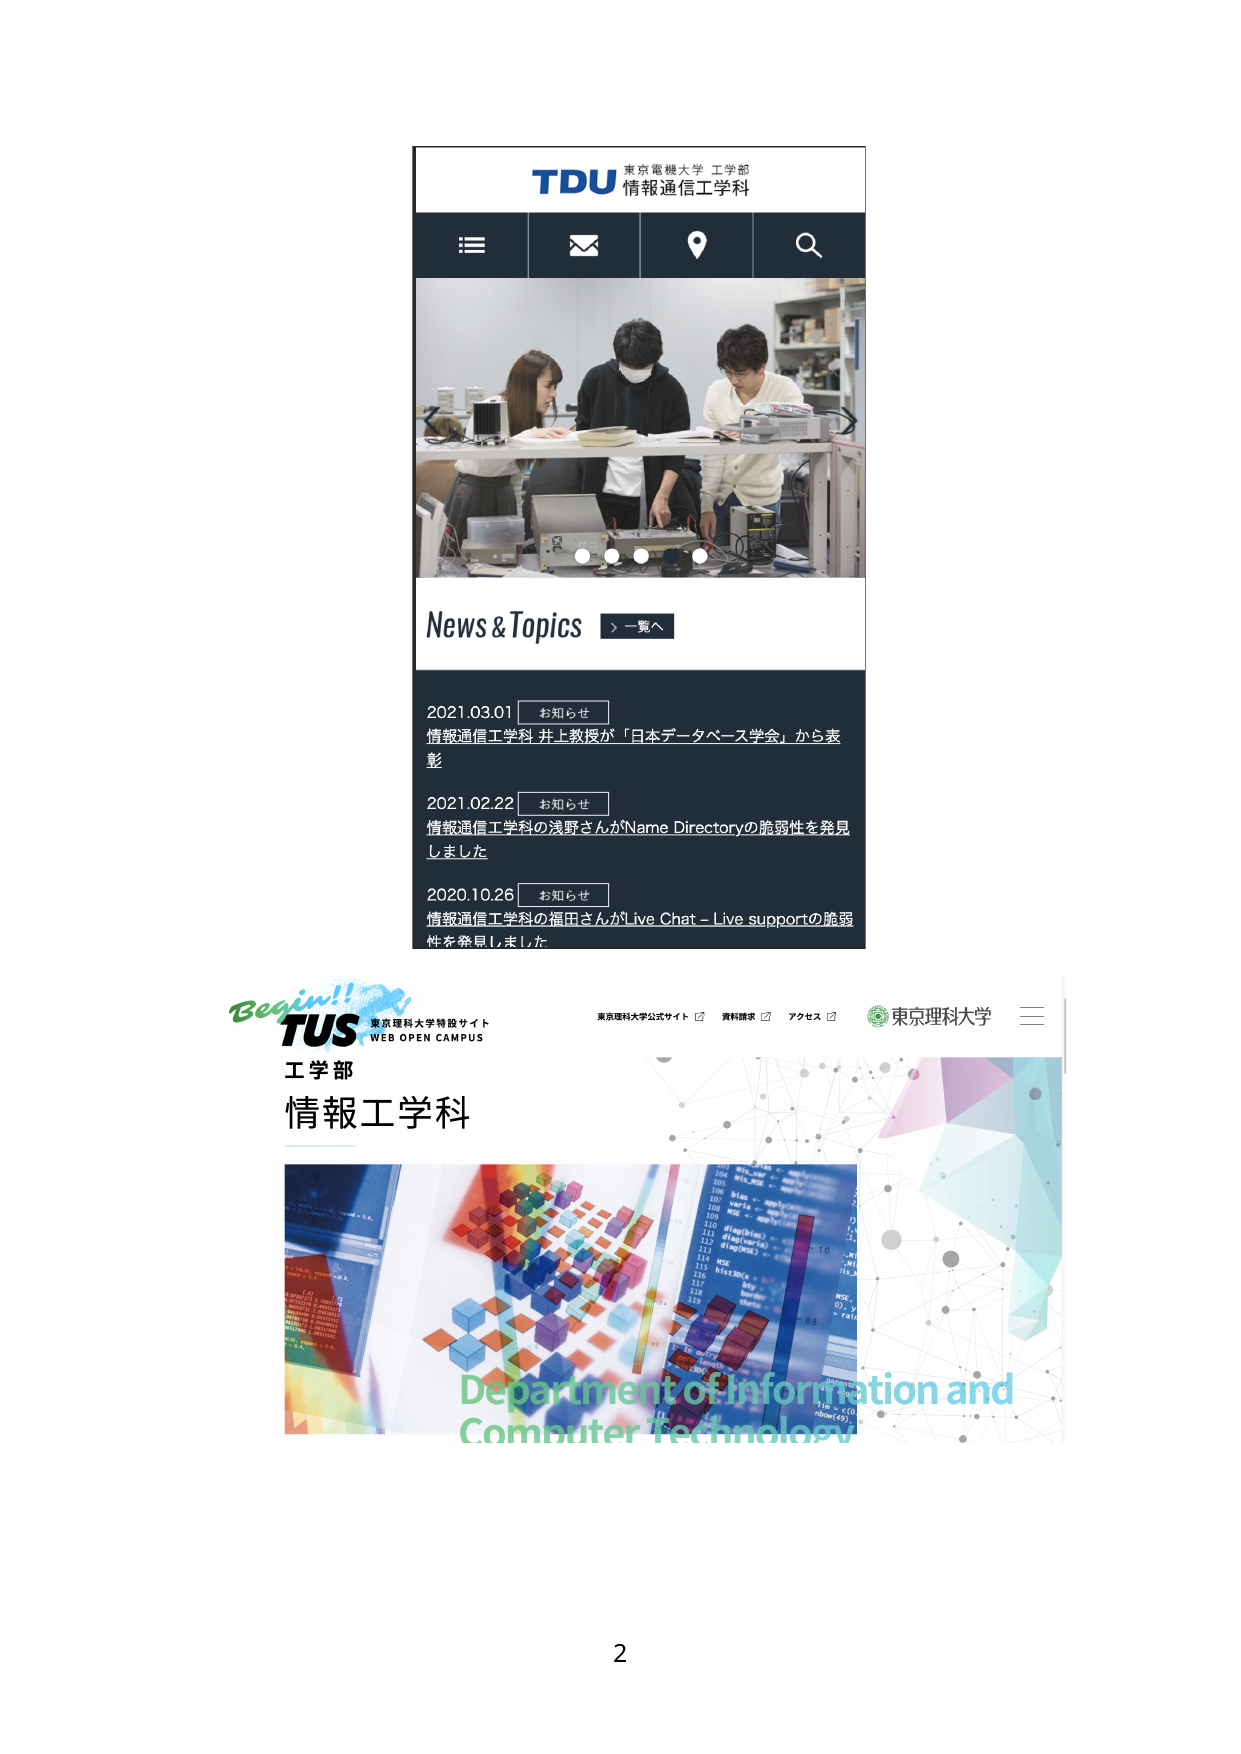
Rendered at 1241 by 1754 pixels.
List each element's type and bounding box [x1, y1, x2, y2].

picture [412, 146, 866, 949]
picture [211, 976, 1067, 1443]
